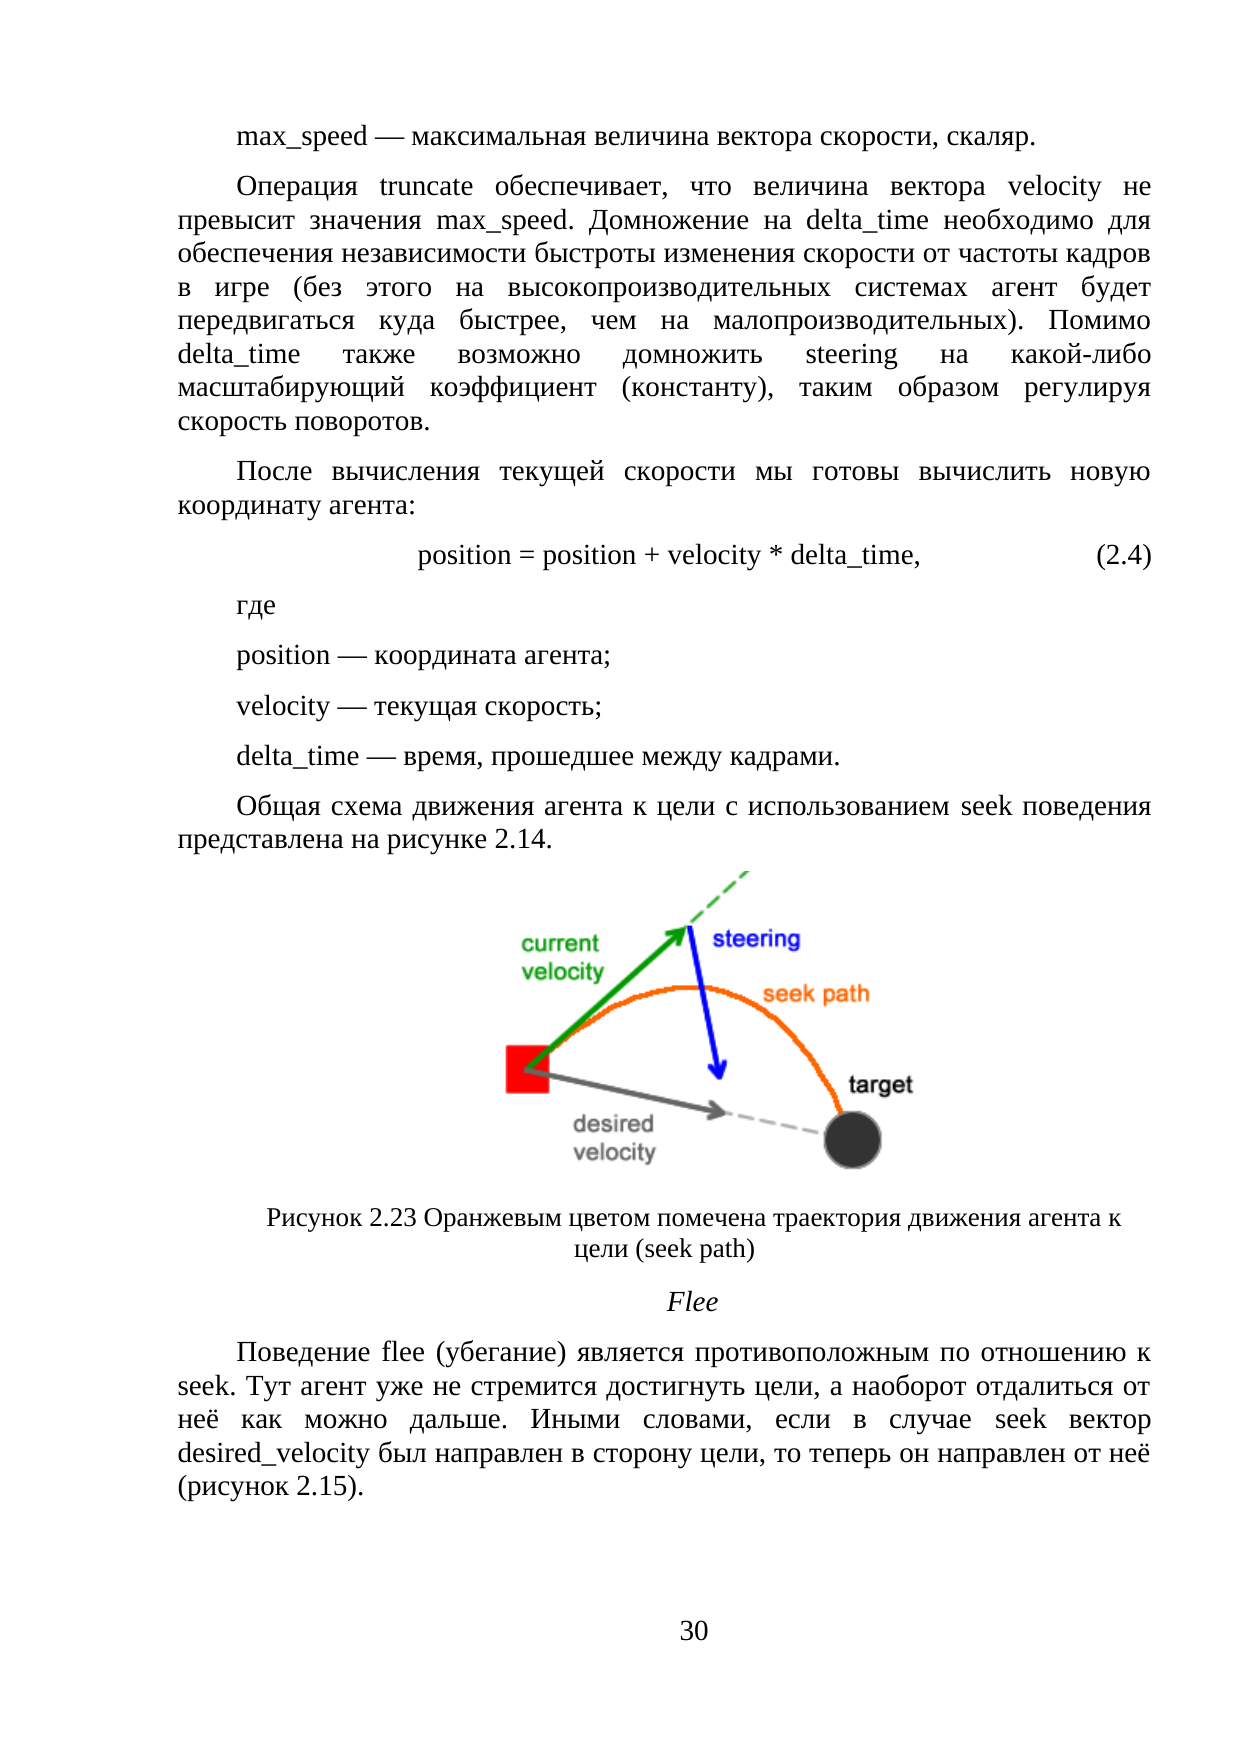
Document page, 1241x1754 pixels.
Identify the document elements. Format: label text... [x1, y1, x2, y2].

text max_speed ― максимальная величина вектора скорости, скаляр. [177, 118, 1152, 152]
text Операция truncate обеспечивает, что величина вектора velocity не превысит значения max_speed. Домножение на delta_time необходимо для обеспечения независимости быстроты изменения скорости от частоты кадров в игре (без этого на высокопроизводительных системах агент будет передвигаться куда быстрее, чем на малопроизводительных). Помимо delta_time также возможно домножить steering на какой-либо масштабирующий коэффициент (константу), таким образом регулируя скорость поворотов. [177, 168, 1152, 437]
text delta_time ― время, прошедшее между кадрами. [177, 738, 1152, 771]
picture [459, 871, 929, 1185]
text velocity ― текущая скорость; [177, 688, 1152, 721]
text position ― координата агента; [177, 637, 1152, 671]
text position = position + velocity * delta_time, (2.4) [177, 537, 1152, 571]
text Общая схема движения агента к цели с использованием seek поведения представлена на рисунке 2.14. [177, 788, 1152, 855]
text Поведение flee (убегание) является противоположным по отношению к seek. Тут агент уже не стремится достигнуть цели, а наоборот отдалиться от неё как можно дальше. Иными словами, если в случае seek вектор desired_velocity был направлен в сторону цели, то теперь он направлен от неё (рисунок 2.15). [177, 1334, 1152, 1502]
text Flee [177, 1284, 1152, 1318]
text После вычисления текущей скорости мы готовы вычислить новую координату агента: [177, 453, 1152, 520]
text где [177, 587, 1152, 621]
